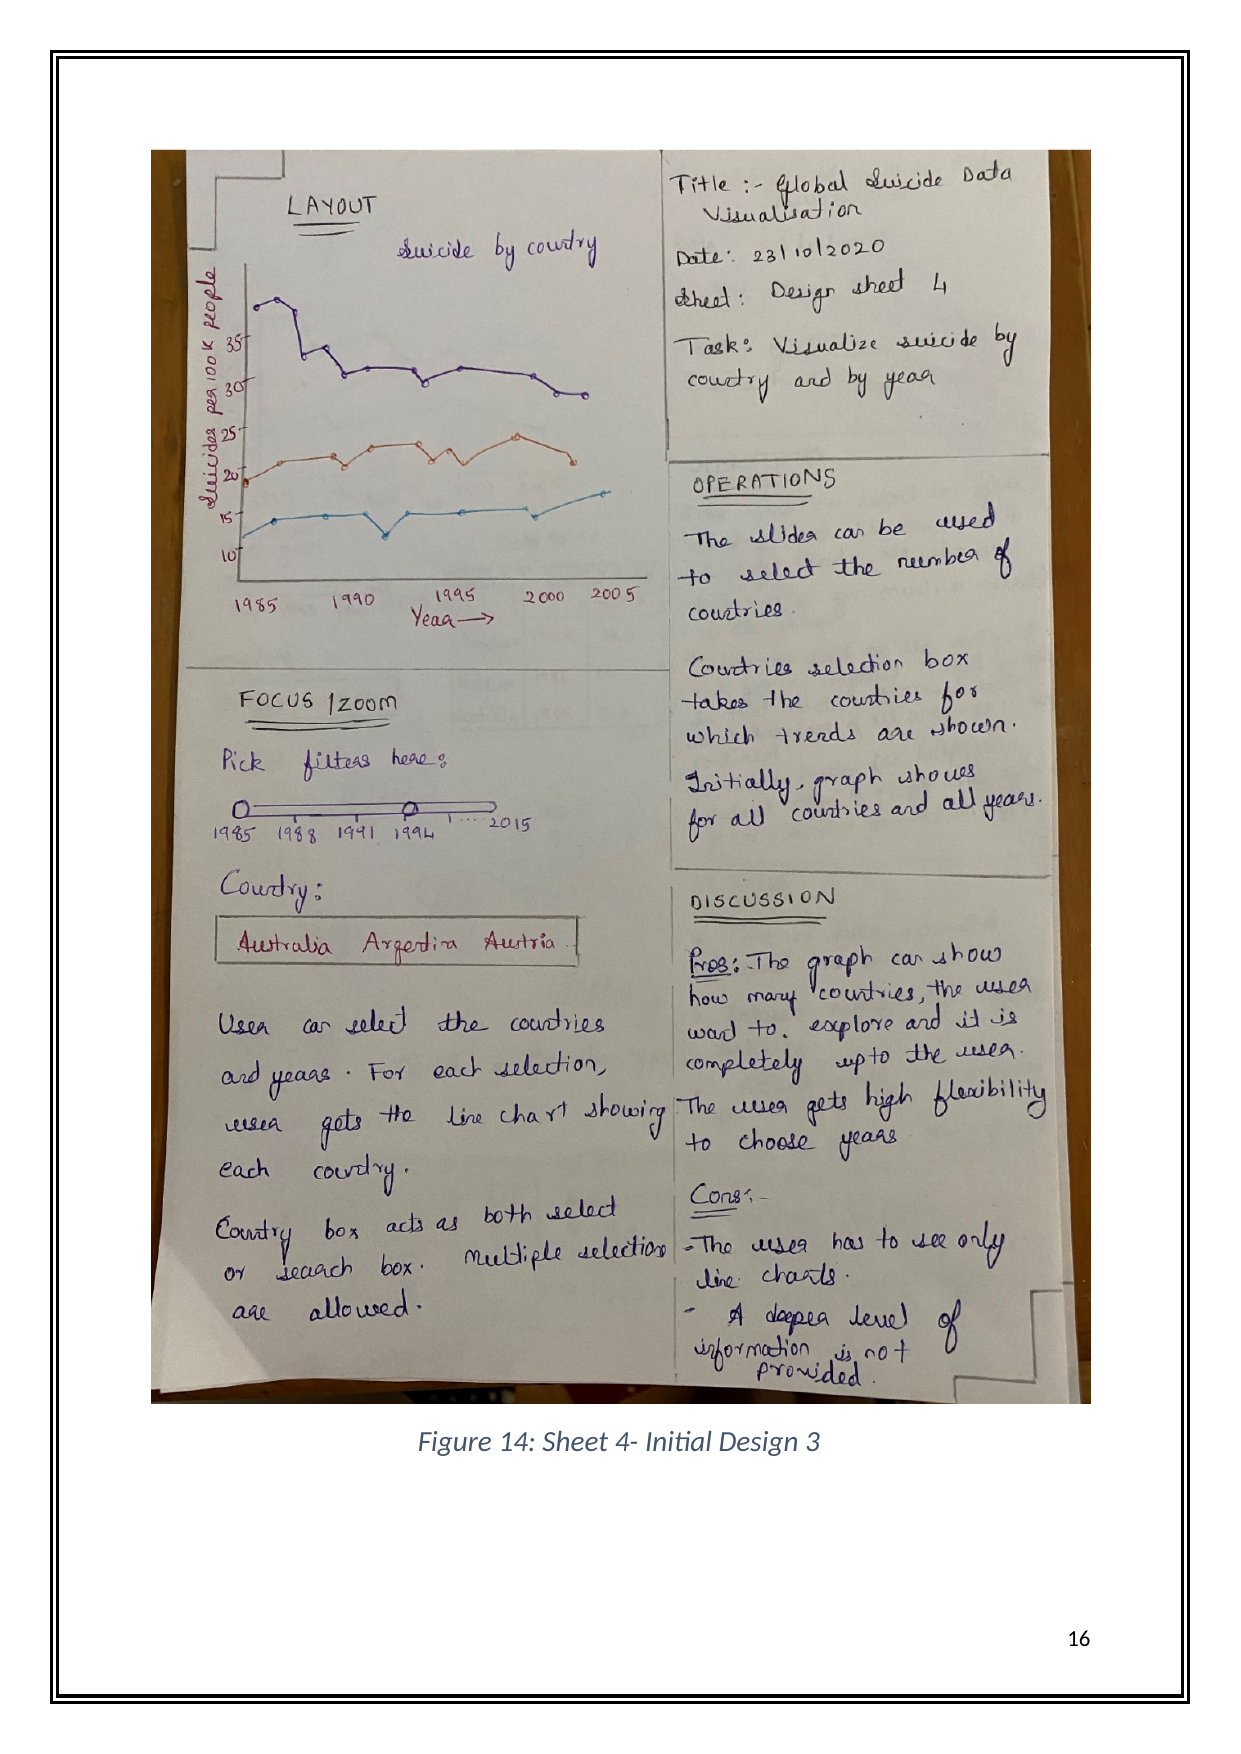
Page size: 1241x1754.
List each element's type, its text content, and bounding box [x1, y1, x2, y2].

picture [152, 151, 1091, 1403]
text Figure 14: Sheet 4- Initial Design 3 [150, 1423, 1090, 1458]
